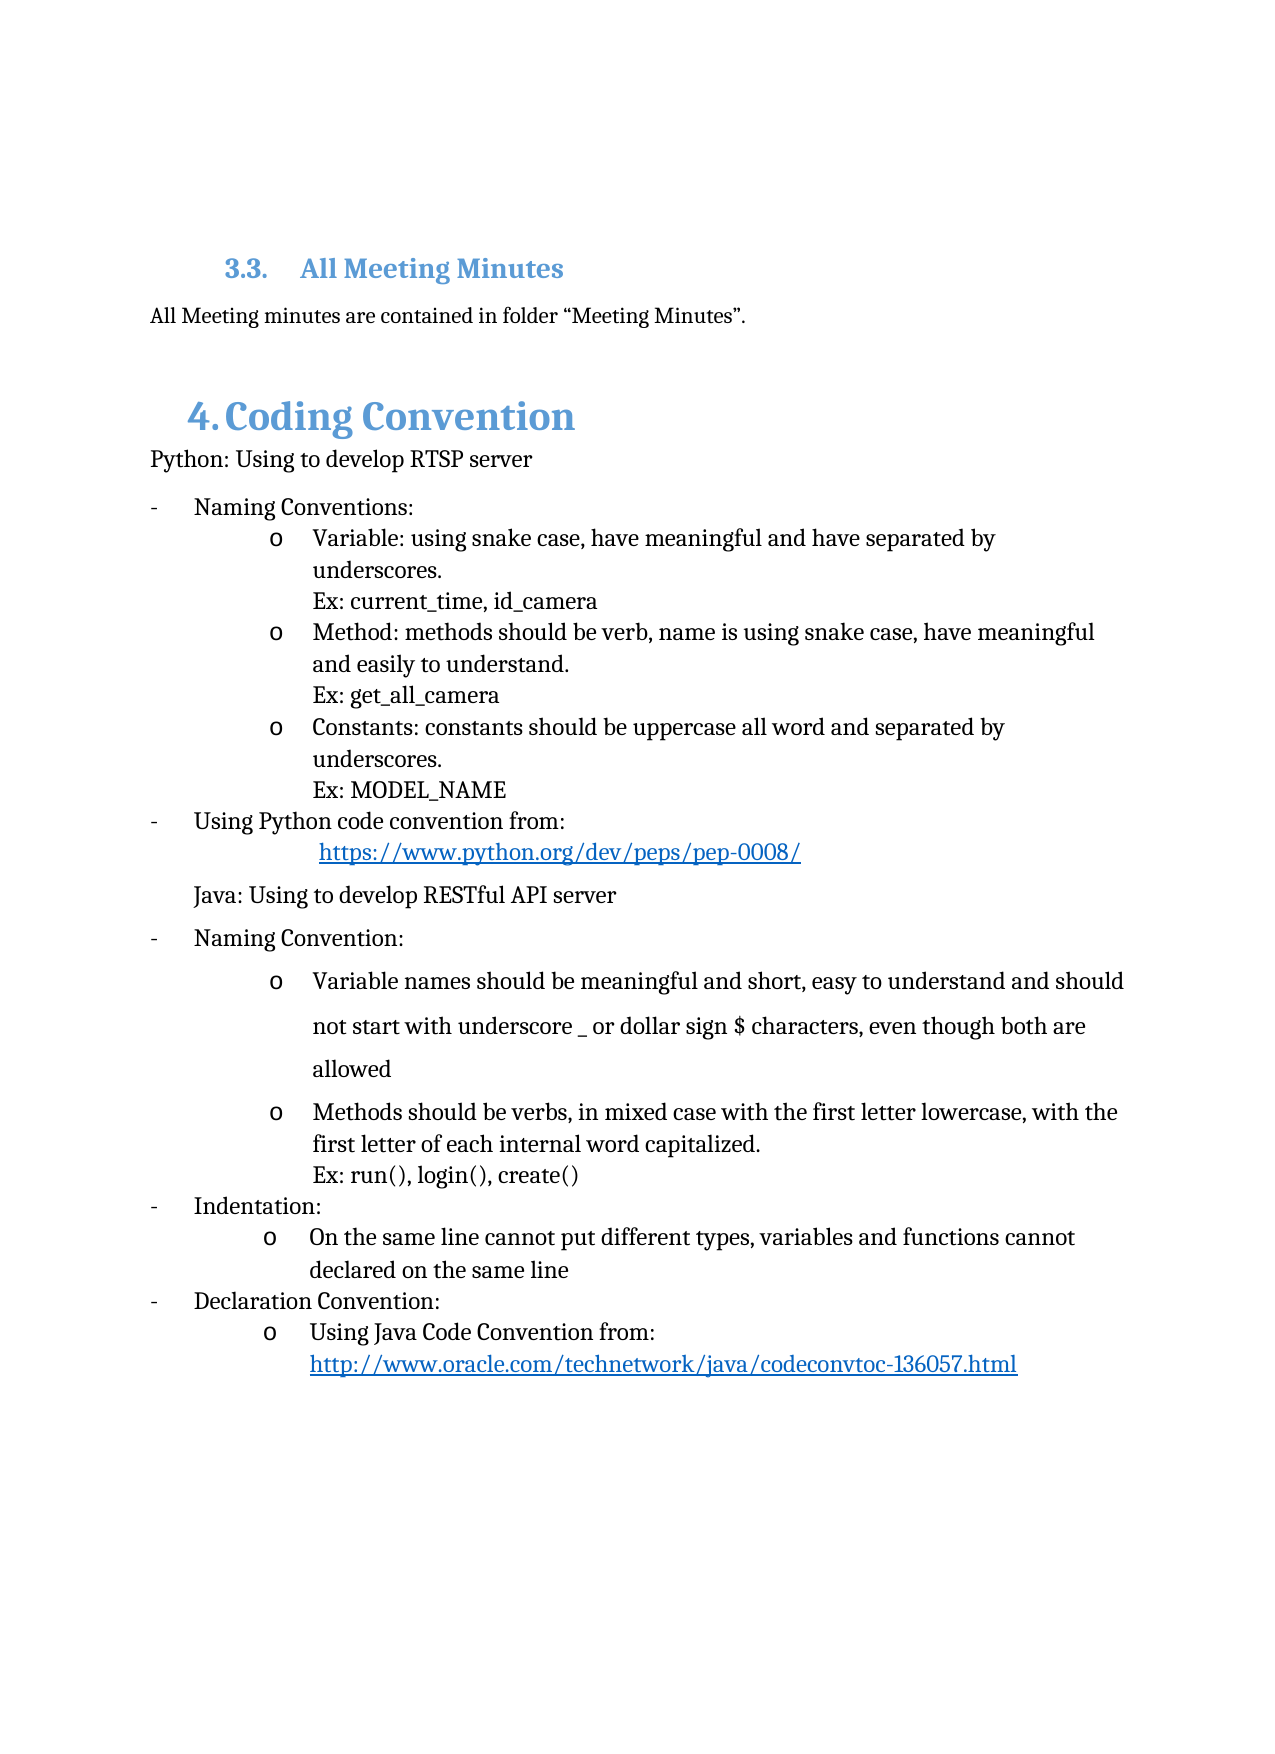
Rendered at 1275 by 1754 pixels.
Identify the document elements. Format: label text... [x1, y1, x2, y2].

list Ex: MODEL_NAME [312, 776, 1125, 804]
list Indentation: [150, 1192, 1125, 1221]
list Ex: run(), login(), create() [312, 1161, 1125, 1190]
list http://www.oracle.com/technetwork/java/codeconvtoc-136057.html [309, 1350, 1125, 1379]
list Naming Convention: [150, 924, 1125, 953]
list Ex: get_all_camera [312, 681, 1125, 710]
list Method: methods should be verb, name is using snake case, have meaningful and easily to understand. [269, 618, 1125, 679]
list Constants: constants should be uppercase all word and separated by underscores. [269, 712, 1125, 773]
list Methods should be verbs, in mixed case with the first letter lowercase, with the first letter of each internal word capitalized. [269, 1098, 1125, 1159]
text Python: Using to develop RTSP server [150, 445, 1125, 474]
subtitle Coding Convention [187, 393, 1125, 441]
list https://www.python.org/dev/peps/pep-0008/ [194, 838, 1125, 867]
list Java: Using to develop RESTful API server [194, 881, 1125, 910]
list Using Python code convention from: [150, 807, 1125, 836]
list Variable names should be meaningful and short, easy to understand and should not start with underscore _ or dollar sign $ characters, even though both are allowed [269, 967, 1125, 1083]
list Declaration Convention: [150, 1287, 1125, 1315]
list All Meeting Minutes [225, 252, 1125, 286]
list On the same line cannot put different types, variables and functions cannot declared on the same line [262, 1223, 1125, 1284]
list Naming Conventions: [150, 493, 1125, 521]
list Variable: using snake case, have meaningful and have separated by underscores. [269, 524, 1125, 585]
text All Meeting minutes are contained in folder “Meeting Minutes”. [150, 303, 1125, 329]
list Using Java Code Convention from: [262, 1318, 1125, 1348]
list Ex: current_time, id_camera [312, 587, 1125, 616]
